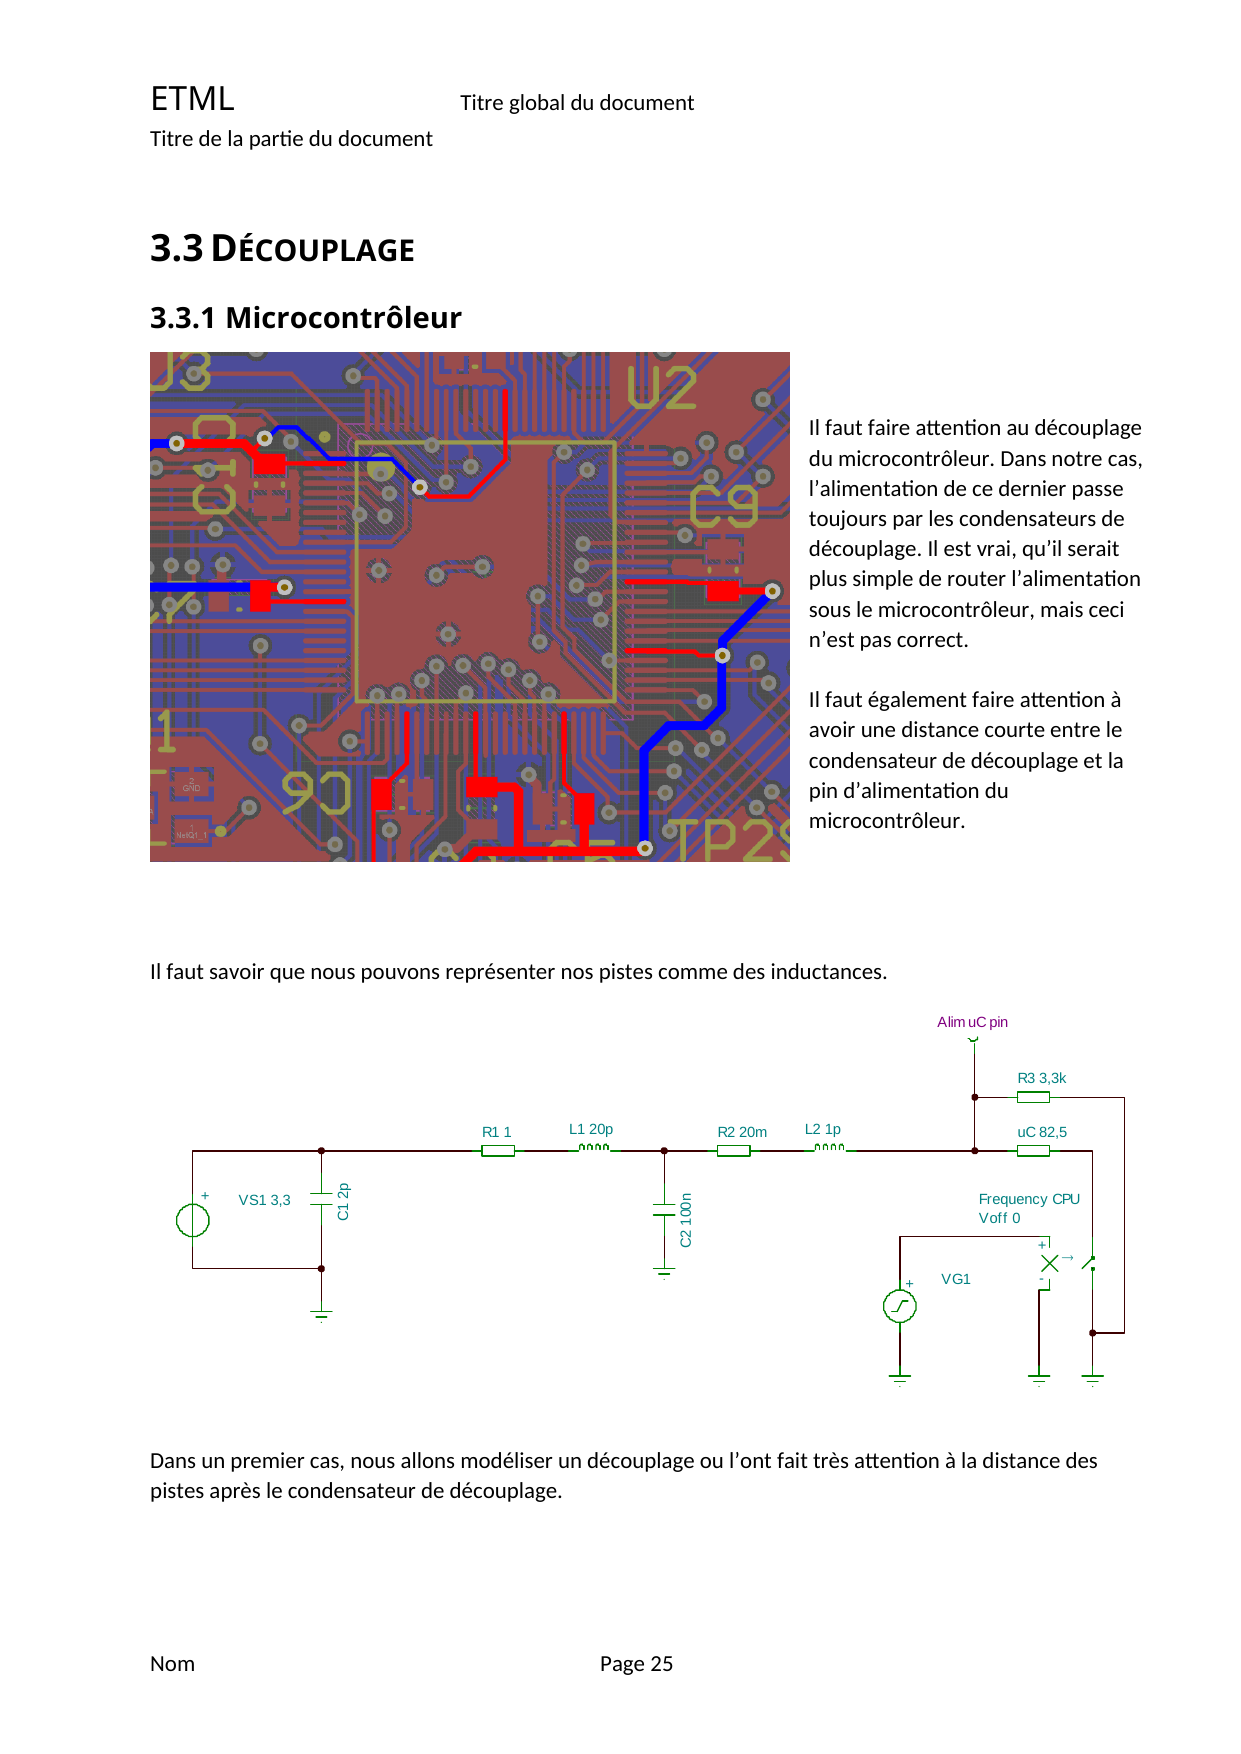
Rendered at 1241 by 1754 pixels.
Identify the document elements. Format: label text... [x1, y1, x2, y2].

text Il faut savoir que nous pouvons représenter nos pistes comme des inductances. [150, 957, 1152, 985]
text Dans un premier cas, nous allons modéliser un découplage ou l’ont fait très attention à la distance des pistes après le condensateur de découplage. [150, 1446, 1152, 1504]
subtitle Microcontrôleur [150, 298, 1152, 337]
text Il faut également faire attention à avoir une distance courte entre le condensateur de découplage et la pin d’alimentation du microcontrôleur. [790, 685, 1152, 834]
text Il faut faire attention au découplage du microcontrôleur. Dans notre cas, l’alimentation de ce dernier passe toujours par les condensateurs de découplage. Il est vrai, qu’il serait plus simple de router l’alimentation sous le microcontrôleur, mais ceci n’est pas correct. [790, 413, 1152, 653]
subtitle Découplage [150, 222, 1152, 273]
